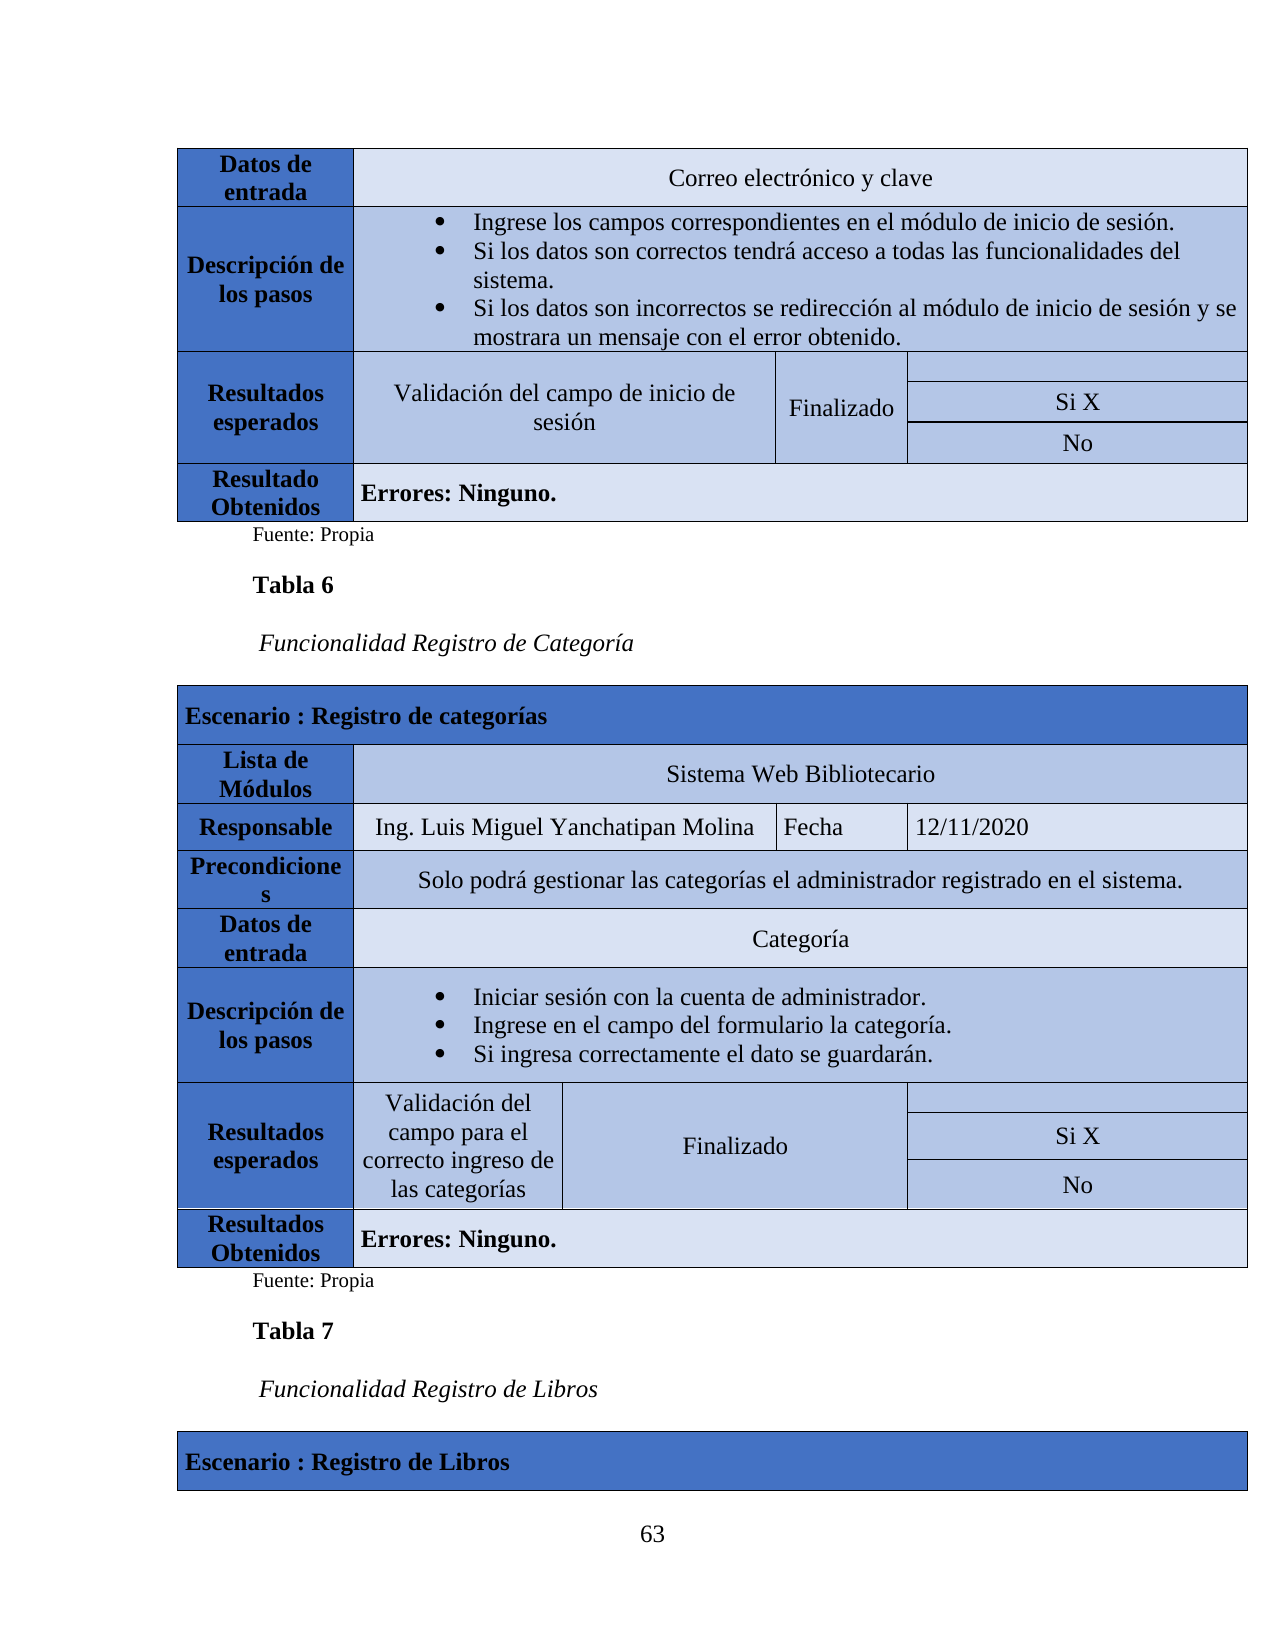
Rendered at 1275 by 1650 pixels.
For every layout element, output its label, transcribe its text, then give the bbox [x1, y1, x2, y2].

table_cell Resultados Obtenidos [178, 1210, 353, 1267]
table_cell Lista de Módulos [178, 745, 353, 803]
text Fuente: Propia [252, 522, 1098, 546]
table_cell Resultados esperados [178, 1083, 353, 1208]
table_cell Datos de entrada [178, 909, 353, 967]
table_cell 12/11/2020 [908, 804, 1247, 850]
table_cell Categoría [354, 909, 1247, 967]
table_cell Descripción de los pasos [178, 968, 353, 1082]
table_cell Ingrese los campos correspondientes en el módulo de inicio de sesión. Si los datos son correctos tendrá acceso a todas las funcionalidades del sistema. Si los datos son incorrectos se redirección al módulo de inicio de sesión y se mostrara un mensaje con el error obtenido. [354, 207, 1247, 351]
table_header Escenario : Registro de Libros [178, 1432, 1247, 1490]
table_cell Validación del campo de inicio de sesión [354, 352, 775, 463]
table_cell Iniciar sesión con la cuenta de administrador. Ingrese en el campo del formulario la categoría. Si ingresa correctamente el dato se guardarán. [354, 968, 1247, 1082]
table_cell Validación del campo para el correcto ingreso de las categorías [354, 1083, 562, 1208]
table_cell Errores: Ninguno. [354, 1210, 1247, 1267]
table_cell [908, 352, 1247, 381]
table_cell Solo podrá gestionar las categorías el administrador registrado en el sistema. [354, 851, 1247, 908]
table_cell Sistema Web Bibliotecario [354, 745, 1247, 803]
table_cell Errores: Ninguno. [354, 464, 1247, 521]
table_cell [908, 1083, 1247, 1112]
table_cell Resultados esperados [178, 352, 353, 463]
table_cell Responsable [178, 804, 353, 850]
table_cell Ing. Luis Miguel Yanchatipan Molina [354, 804, 776, 850]
table_cell Si X [908, 382, 1247, 421]
table_cell Fecha [777, 804, 907, 850]
text Tabla 7 Funcionalidad Registro de Libros [252, 1316, 1098, 1402]
table_cell Resultado Obtenidos [178, 464, 353, 521]
table_cell Precondiciones [178, 851, 353, 908]
table_cell Descripción de los pasos [178, 207, 353, 351]
text Tabla 6 Funcionalidad Registro de Categoría [252, 570, 1098, 657]
table_cell Si X [908, 1113, 1247, 1159]
table_cell Correo electrónico y clave [354, 149, 1247, 206]
table_header Escenario : Registro de categorías [178, 686, 1247, 744]
table_cell Finalizado [563, 1083, 907, 1208]
table_cell No [908, 423, 1247, 463]
table_cell Finalizado [776, 352, 907, 463]
table_cell No [908, 1160, 1247, 1208]
text Fuente: Propia [252, 1268, 1098, 1292]
table_cell Datos de entrada [178, 149, 353, 206]
